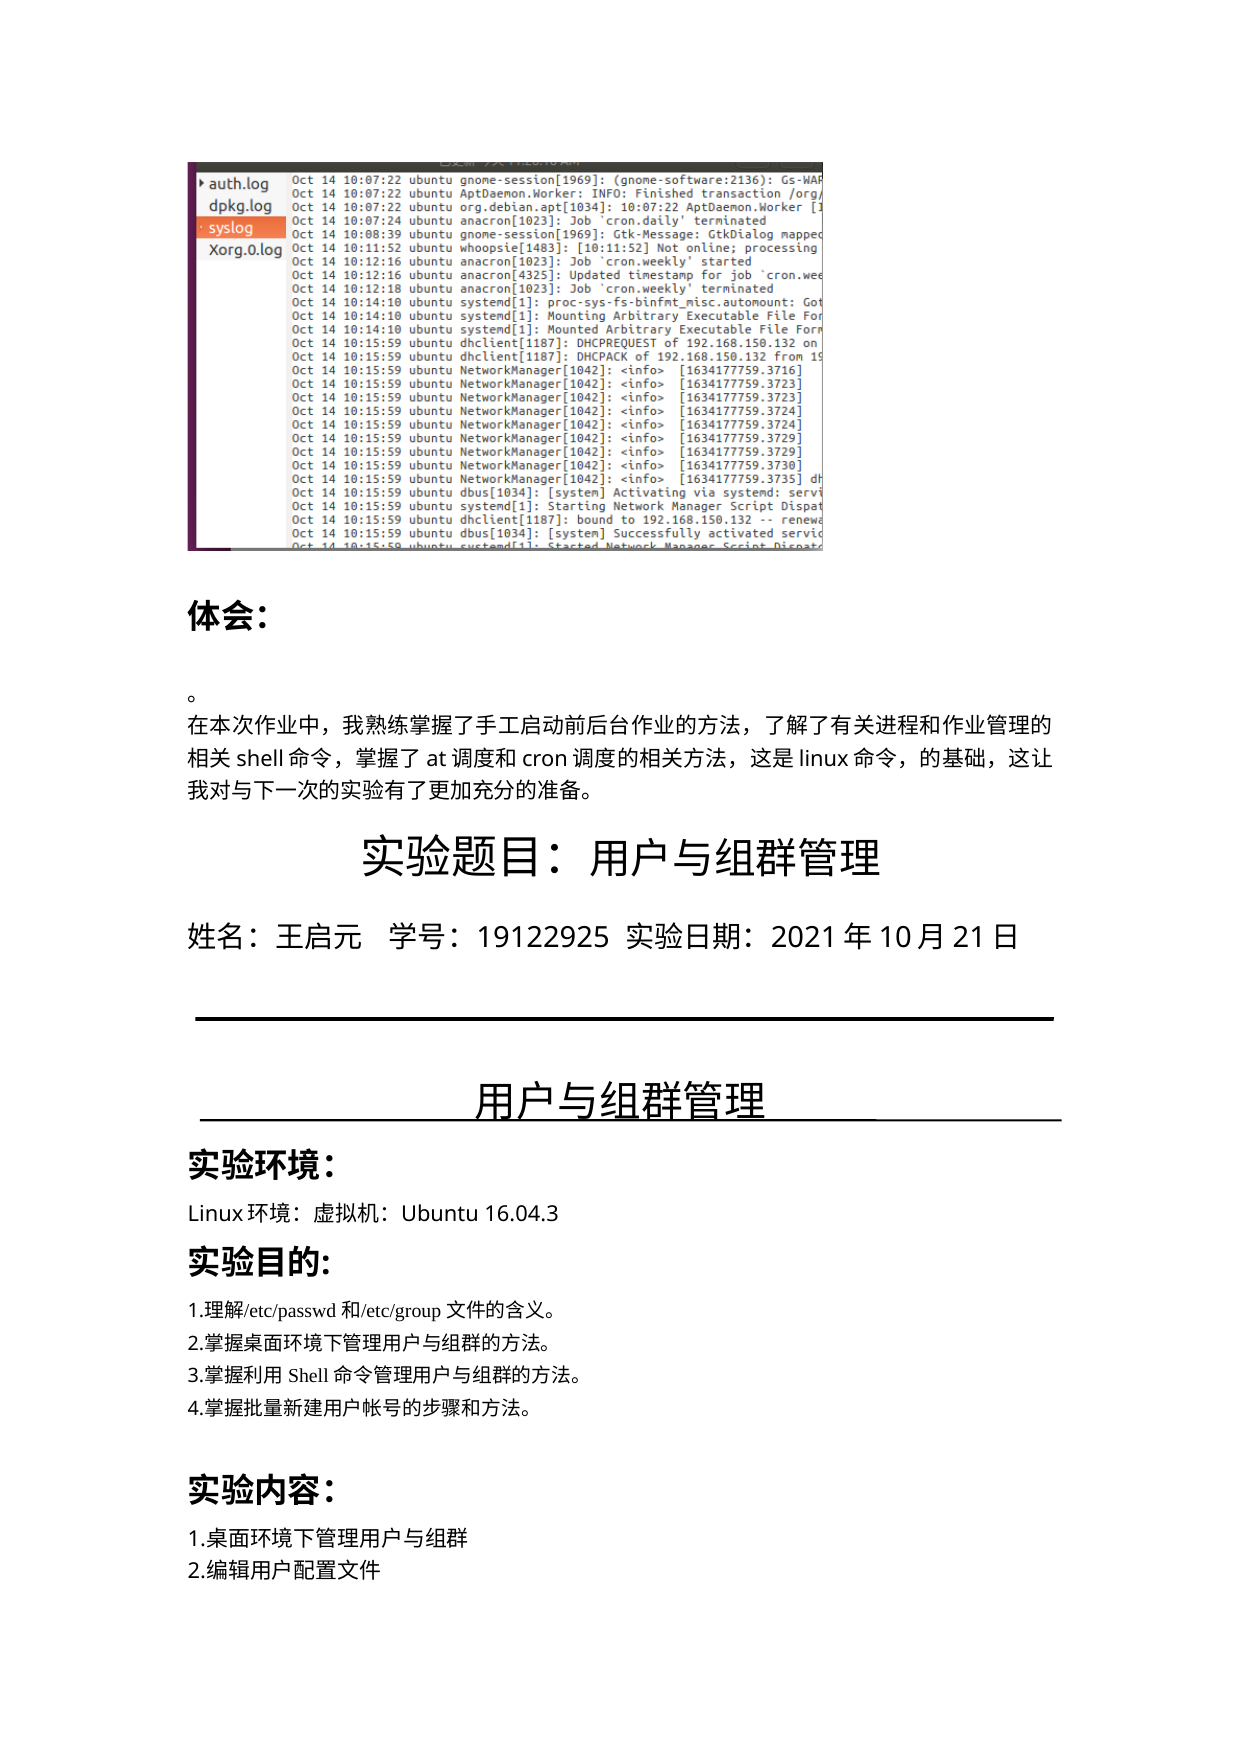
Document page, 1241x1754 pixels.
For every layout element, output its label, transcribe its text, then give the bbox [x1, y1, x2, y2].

text 实验题目：用户与组群管理 [187, 805, 1053, 903]
text Linux环境：虚拟机：Ubuntu 16.04.3 [187, 1195, 1053, 1228]
text 2.掌握桌面环境下管理用户与组群的方法。 [187, 1325, 1053, 1358]
text 。 [187, 675, 1053, 708]
text 1.桌面环境下管理用户与组群 [187, 1520, 1053, 1553]
text 用户与组群管理 [187, 1065, 1053, 1130]
text 2.编辑用户配置文件 [187, 1553, 1053, 1585]
text 实验目的: [187, 1228, 1053, 1293]
text 体会： [187, 581, 1053, 646]
text 1.理解/etc/passwd 和/etc/group 文件的含义。 [187, 1293, 1053, 1325]
text 姓名：王启元 学号：19122925 实验日期：2021年10月21日 [187, 903, 1053, 968]
text 3.掌握利用 Shell 命令管理用户与组群的方法。 [187, 1358, 1053, 1390]
text 实验环境： [187, 1130, 1053, 1195]
text 在本次作业中，我熟练掌握了手工启动前后台作业的方法，了解了有关进程和作业管理的相关shell命令，掌握了at调度和cron调度的相关方法，这是linux命令，的基础，这让我对与下一次的实验有了更加充分的准备。 [187, 708, 1053, 805]
text 实验内容： [187, 1455, 1053, 1520]
text 4.掌握批量新建用户帐号的步骤和方法。 [187, 1390, 1053, 1423]
picture [187, 162, 823, 551]
